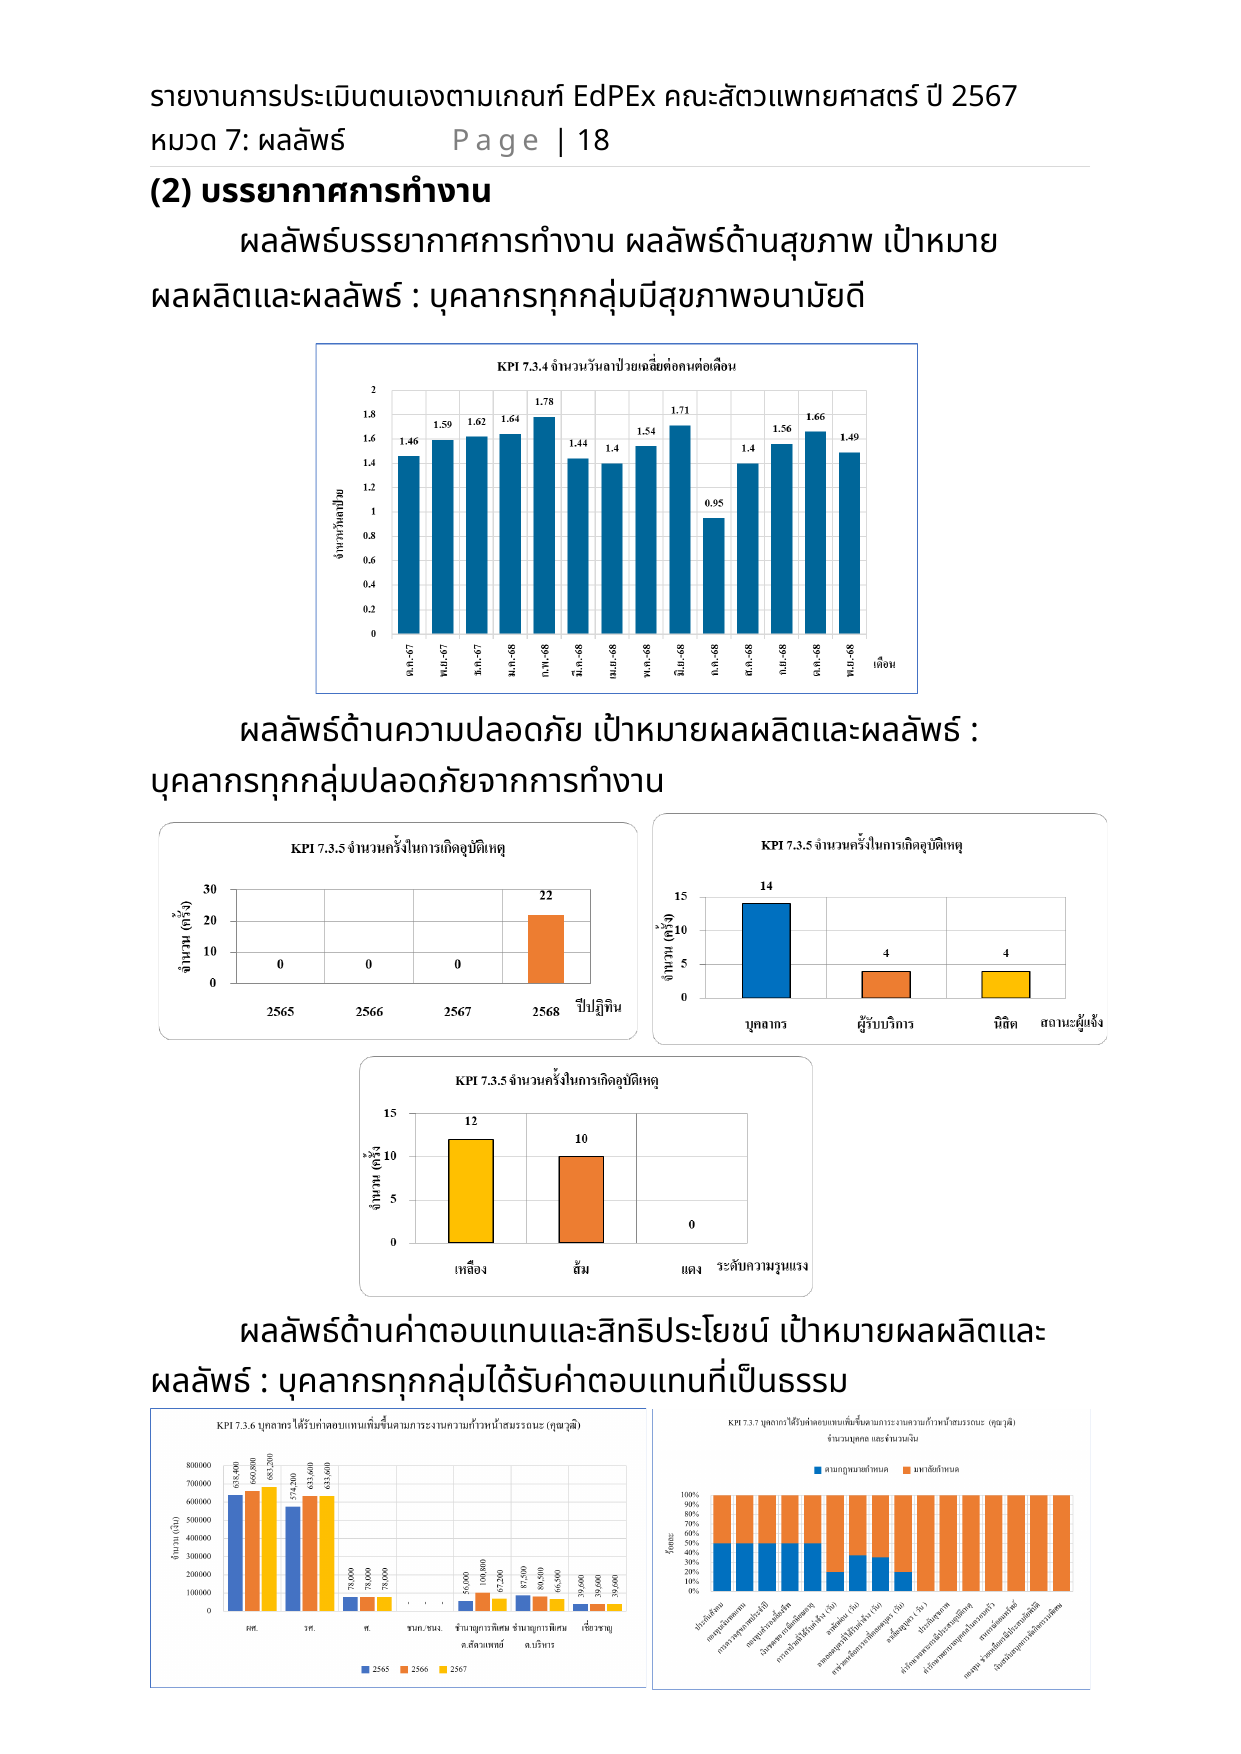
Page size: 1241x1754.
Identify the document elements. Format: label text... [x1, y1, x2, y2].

picture [150, 1408, 647, 1688]
picture [652, 813, 1108, 1045]
picture [359, 1056, 813, 1297]
picture [315, 343, 918, 694]
picture [158, 822, 638, 1040]
text ผลลัพธ์ด้านค่าตอบแทนและสิทธิประโยชน์ เป้าหมายผลผลิตและผลลัพธ์ : บุคลากรทุกกลุ่มได้รับค่าตอบแทนที่เป็นธรรม [150, 1307, 1090, 1408]
picture [652, 1409, 1091, 1690]
text ผลลัพธ์บรรยากาศการทำงาน ผลลัพธ์ด้านสุขภาพ เป้าหมายผลผลิตและผลลัพธ์ : บุคลากรทุกกลุ่มมีสุขภาพอนามัยดี [150, 217, 1090, 322]
text (2) บรรยากาศการทำงาน [150, 167, 1090, 217]
text ผลลัพธ์ด้านความปลอดภัย เป้าหมายผลผลิตและผลลัพธ์ : บุคลากรทุกกลุ่มปลอดภัยจากการทำงาน [150, 706, 1090, 807]
